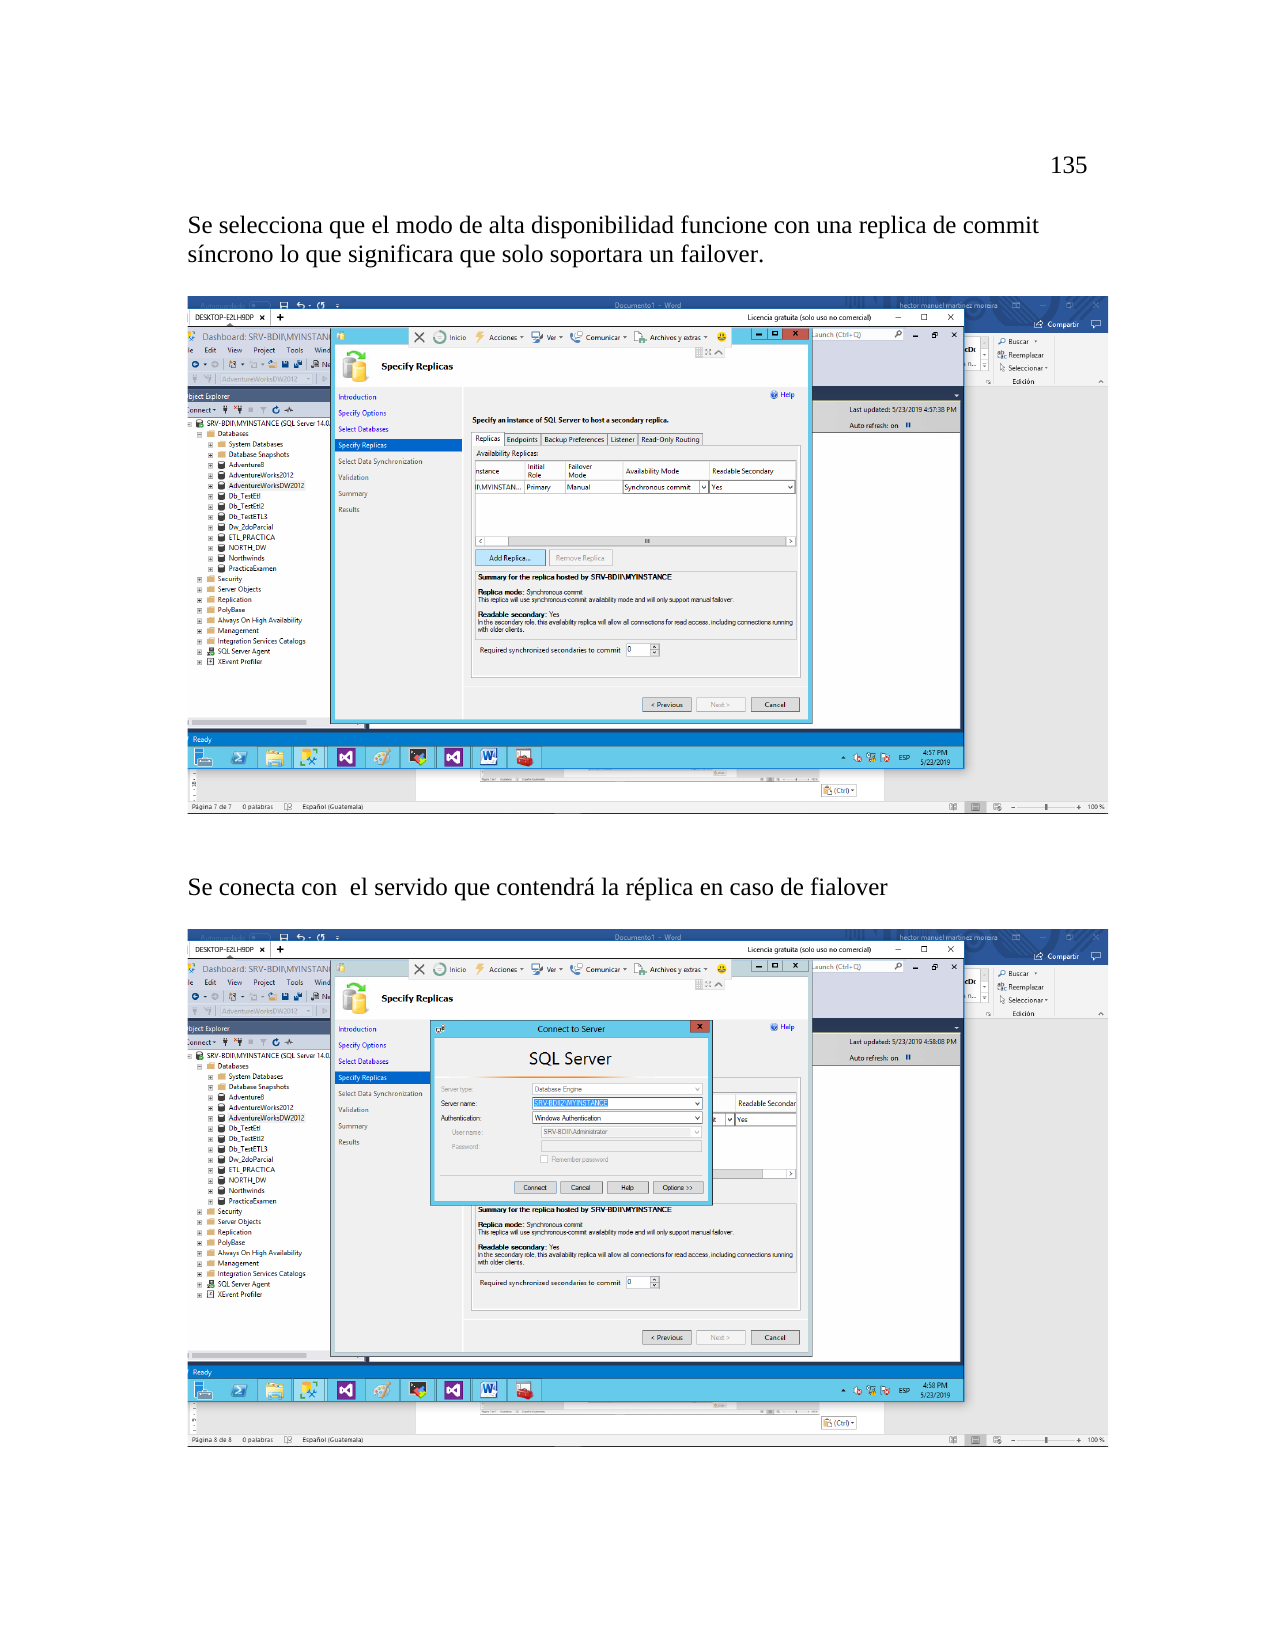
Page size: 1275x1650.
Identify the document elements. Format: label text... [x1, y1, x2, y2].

text Se selecciona que el modo de alta disponibilidad funcione con una replica de commit síncrono lo que significara que solo soportara un failover. [187, 210, 1087, 267]
picture [187, 929, 1109, 1447]
picture [187, 296, 1109, 814]
text Se conecta con el servido que contendrá la réplica en caso de fialover [187, 872, 1087, 900]
